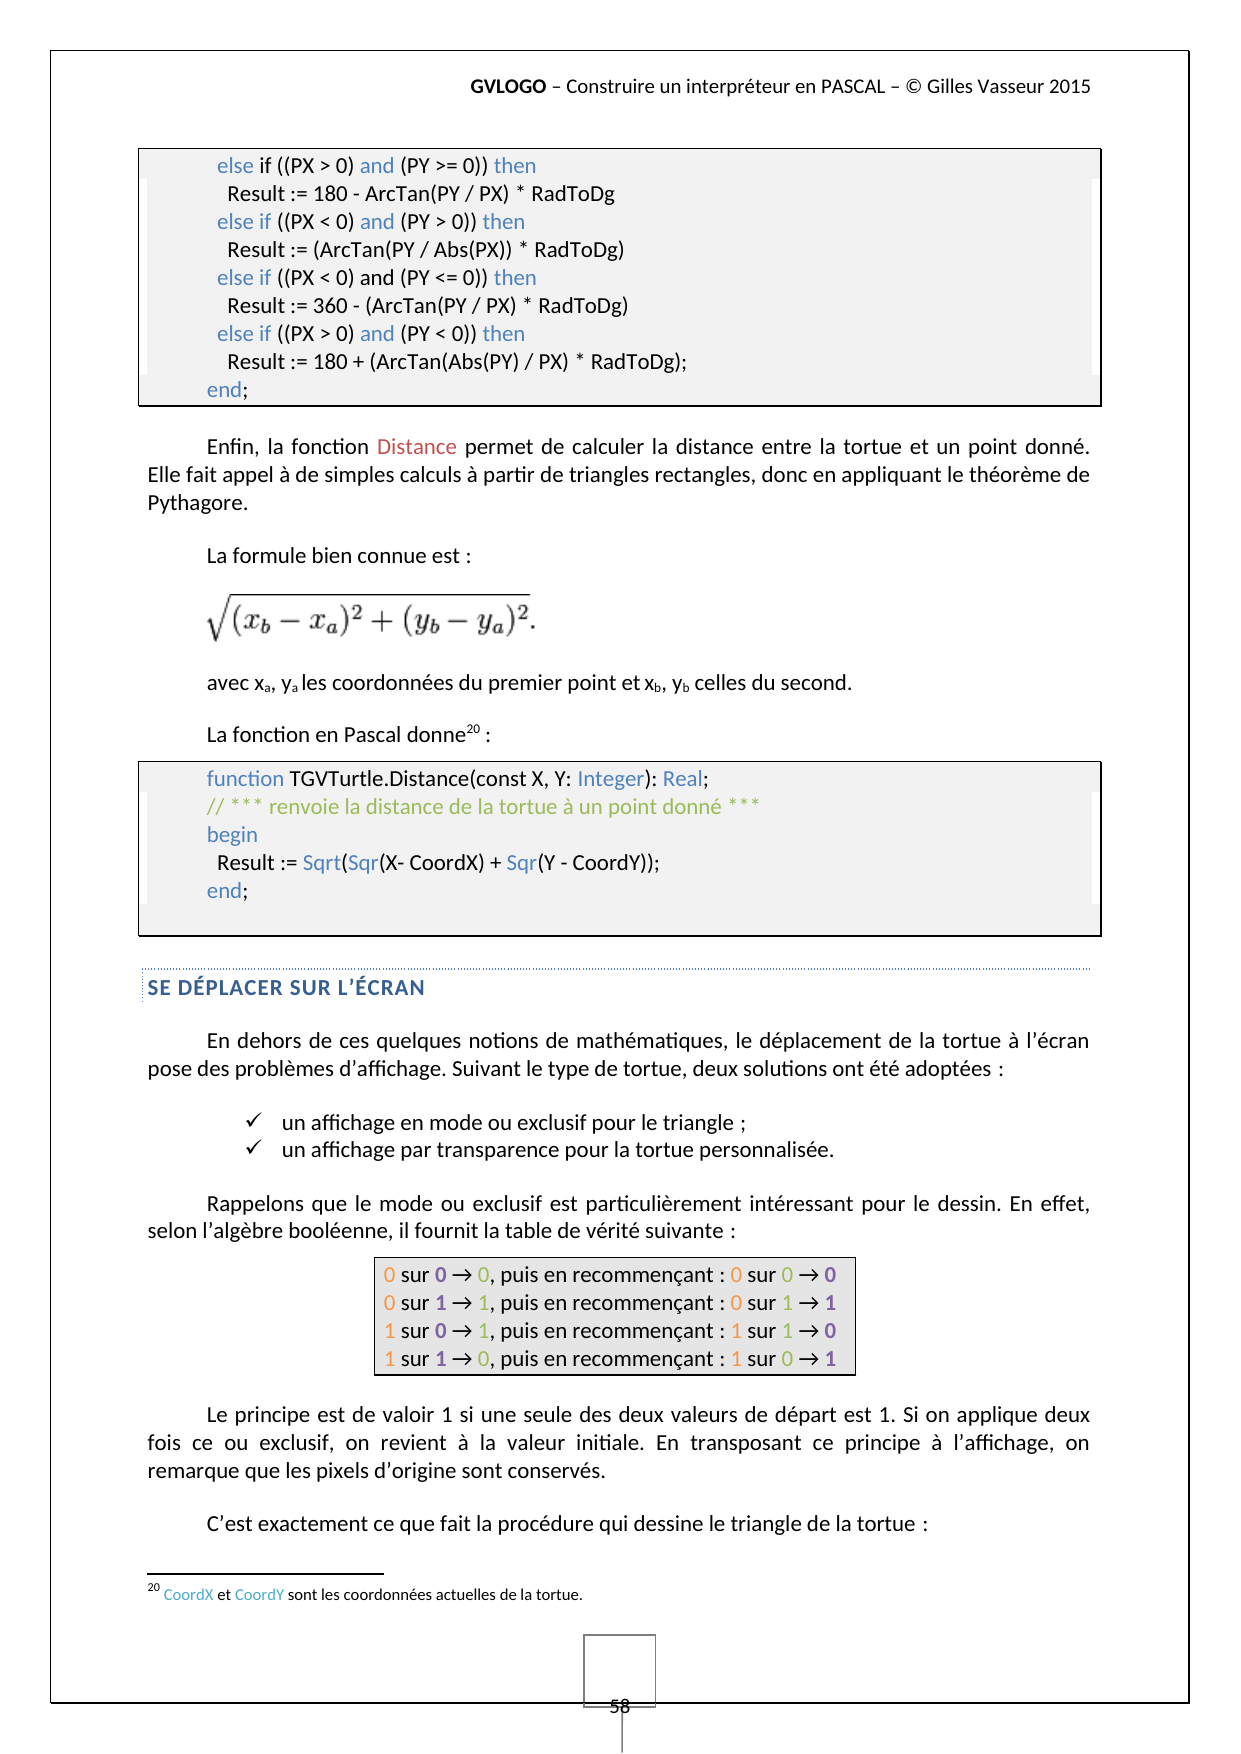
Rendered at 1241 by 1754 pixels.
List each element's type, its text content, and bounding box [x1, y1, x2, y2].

text Result := Sqrt(Sqr(X- CoordX) + Sqr(Y - CoordY)); [147, 848, 1092, 876]
subtitle Se déplacer sur l’écran [142, 968, 1092, 1002]
text else if ((PX < 0) and (PY > 0)) then [147, 207, 1092, 235]
picture [206, 594, 535, 643]
text Result := 180 - ArcTan(PY / PX) * RadToDg [147, 179, 1092, 207]
text Result := 180 + (ArcTan(Abs(PY) / PX) * RadToDg); [147, 347, 1092, 372]
text La formule bien connue est : [147, 541, 1092, 569]
text function TGVTurtle.Distance(const X, Y: Integer): Real; [139, 762, 1100, 792]
text Enfin, la fonction Distance permet de calculer la distance entre la tortue et un point donné. Elle fait appel à de simples calculs à partir de triangles rectangles, donc en appliquant le théorème de Pythagore. [147, 432, 1092, 516]
text else if ((PX < 0) and (PY <= 0)) then [147, 263, 1092, 291]
text 0 sur 0 → 0, puis en recommençant : 0 sur 0 → 0 [375, 1258, 855, 1285]
text 0 sur 1 → 1, puis en recommençant : 0 sur 1 → 1 [375, 1285, 855, 1313]
text else if ((PX > 0) and (PY >= 0)) then [139, 149, 1100, 179]
list un affichage par transparence pour la tortue personnalisée. [244, 1136, 1092, 1164]
text Rappelons que le mode ou exclusif est particulièrement intéressant pour le dessin. En effet, selon l’algèbre booléenne, il fournit la table de vérité suivante : [147, 1189, 1092, 1245]
text begin [147, 820, 1092, 848]
text En dehors de ces quelques notions de mathématiques, le déplacement de la tortue à l’écran pose des problèmes d’affichage. Suivant le type de tortue, deux solutions ont été adoptées : [147, 1027, 1092, 1083]
text C’est exactement ce que fait la procédure qui dessine le triangle de la tortue : [147, 1509, 1092, 1538]
text La fonction en Pascal donne : [147, 721, 1092, 749]
text end; [139, 372, 1100, 405]
text 1 sur 0 → 1, puis en recommençant : 1 sur 1 → 0 [375, 1313, 855, 1341]
text else if ((PX > 0) and (PY < 0)) then [147, 319, 1092, 347]
text Result := (ArcTan(PY / Abs(PX)) * RadToDg) [147, 235, 1092, 263]
list un affichage en mode ou exclusif pour le triangle ; [244, 1108, 1092, 1136]
text Le principe est de valoir 1 si une seule des deux valeurs de départ est 1. Si on applique deux fois ce ou exclusif, on revient à la valeur initiale. En transposant ce principe à l’affichage, on remarque que les pixels d’origine sont conservés. [147, 1401, 1092, 1484]
text avec xa, ya les coordonnées du premier point et xb, yb celles du second. [147, 668, 1092, 696]
text 1 sur 1 → 0, puis en recommençant : 1 sur 0 → 1 [375, 1341, 855, 1374]
text // *** renvoie la distance de la tortue à un point donné *** [147, 792, 1092, 820]
text end; [147, 876, 1092, 901]
text Result := 360 - (ArcTan(PY / PX) * RadToDg) [147, 291, 1092, 319]
